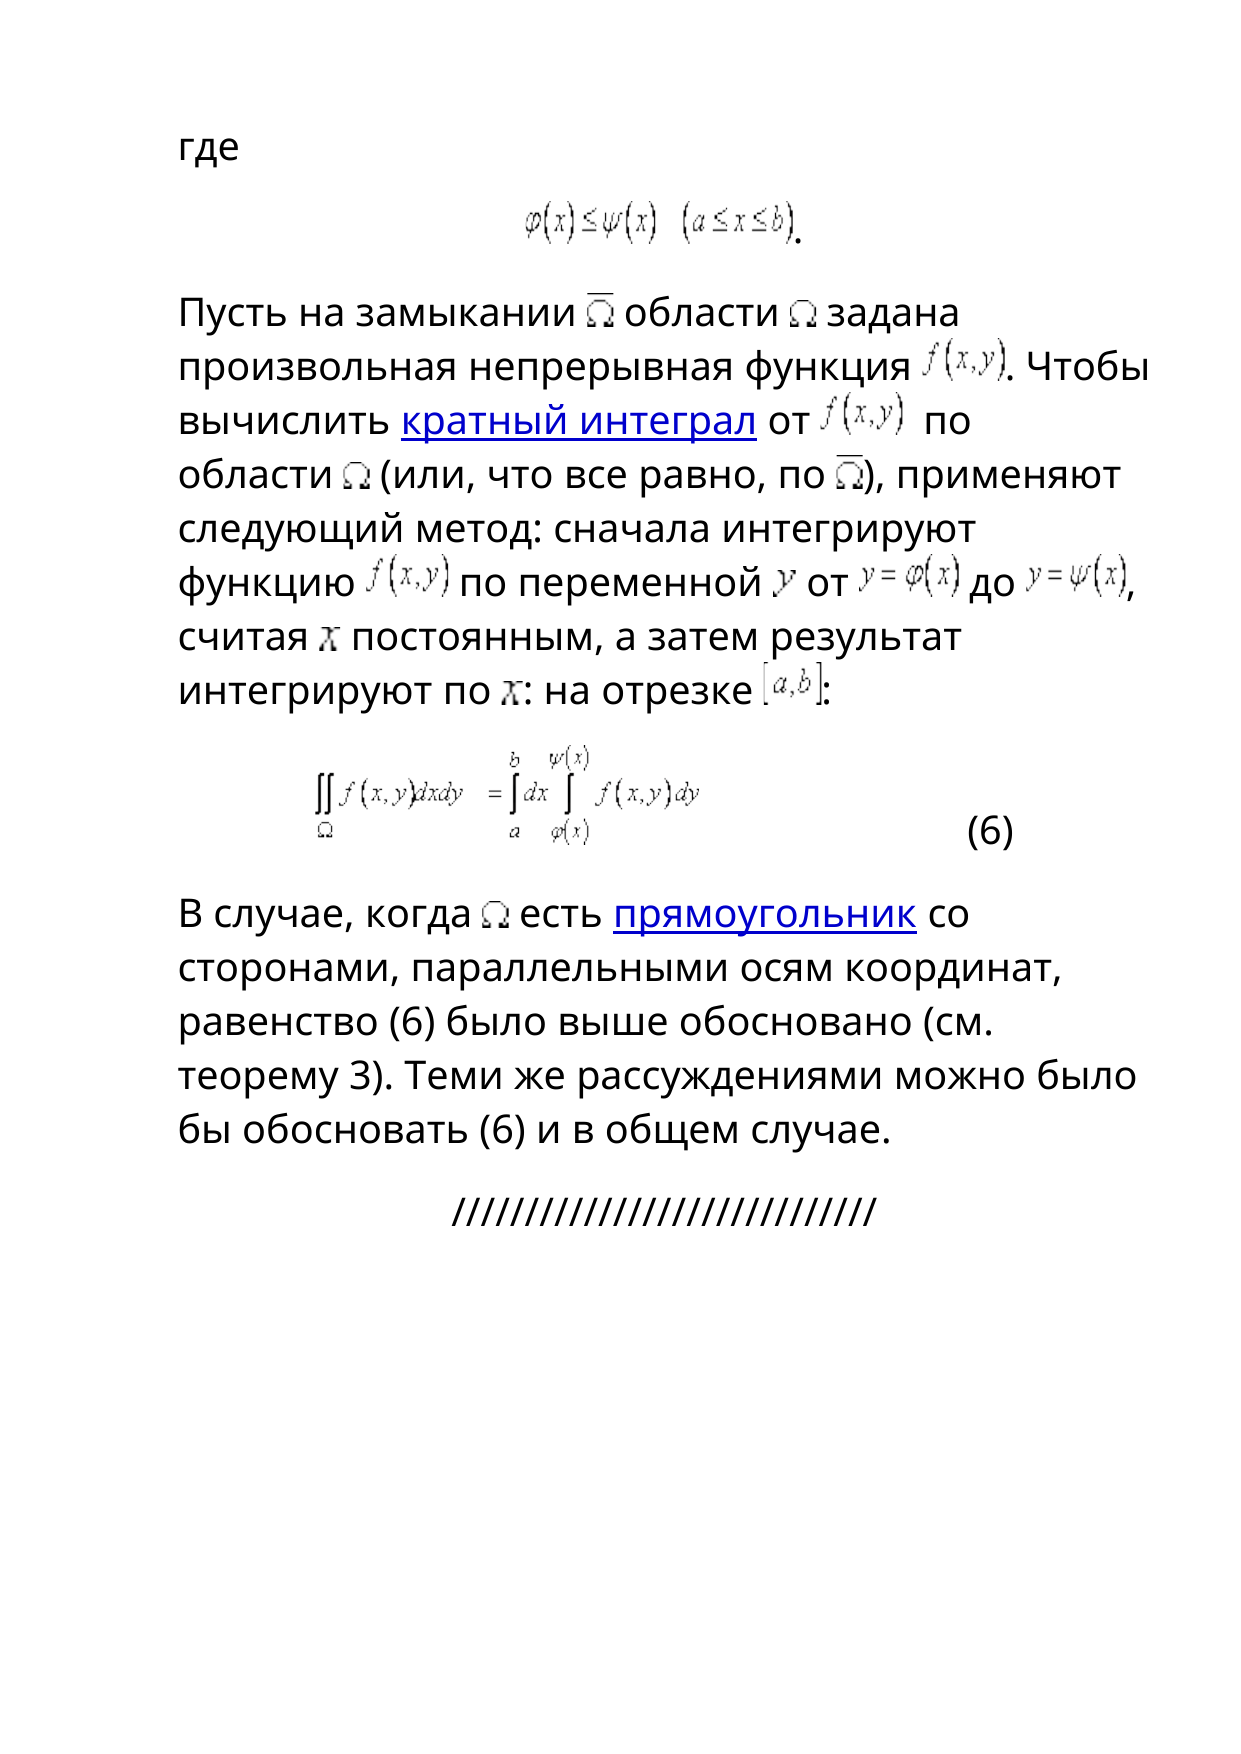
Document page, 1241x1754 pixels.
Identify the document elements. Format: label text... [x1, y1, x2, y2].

picture [763, 662, 822, 705]
text ///////////////////////////// [177, 1184, 1152, 1238]
picture [366, 554, 449, 597]
text . [177, 201, 1152, 255]
picture [343, 462, 370, 489]
picture [836, 455, 863, 489]
text где [177, 118, 1152, 172]
picture [315, 745, 699, 845]
picture [790, 300, 817, 327]
text Пусть на замыкании области задана произвольная непрерывная функция . Чтобы вычислить кратный интеграл от по области (или, что все равно, по ), применяют следующий метод: сначала интегрируют функцию по переменной от до , считая постоянным, а затем результат интегрируют по : на отрезке : [177, 284, 1152, 716]
picture [859, 554, 959, 597]
picture [922, 338, 1005, 381]
picture [319, 627, 341, 651]
picture [587, 293, 614, 327]
picture [820, 392, 903, 435]
picture [482, 901, 509, 928]
picture [501, 681, 523, 705]
picture [1026, 554, 1126, 597]
text В случае, когда есть прямоугольник со сторонами, параллельными осям координат, равенство (6) было выше обосновано (см. теорему 3). Теми же рассуждениями можно было бы обосновать (6) и в общем случае. [177, 885, 1152, 1155]
picture [773, 570, 796, 597]
picture [525, 201, 793, 244]
